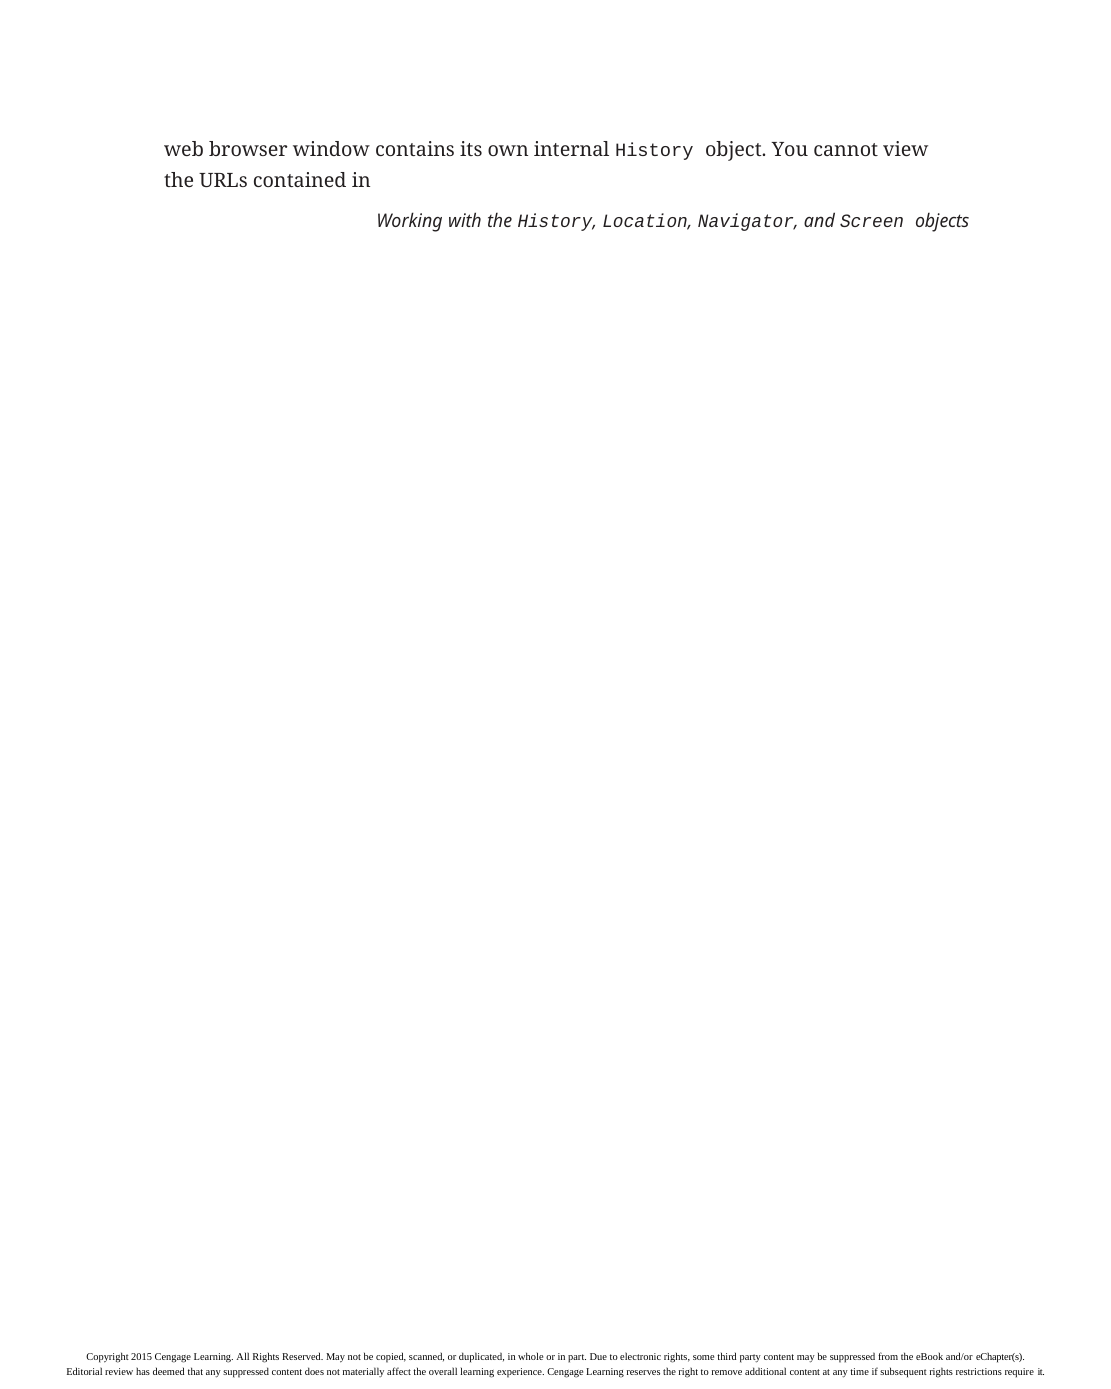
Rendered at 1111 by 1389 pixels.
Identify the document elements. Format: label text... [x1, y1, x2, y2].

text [164, 135, 946, 193]
text Working with the History, Location, Navigator, and Screen objects [376, 207, 1110, 233]
